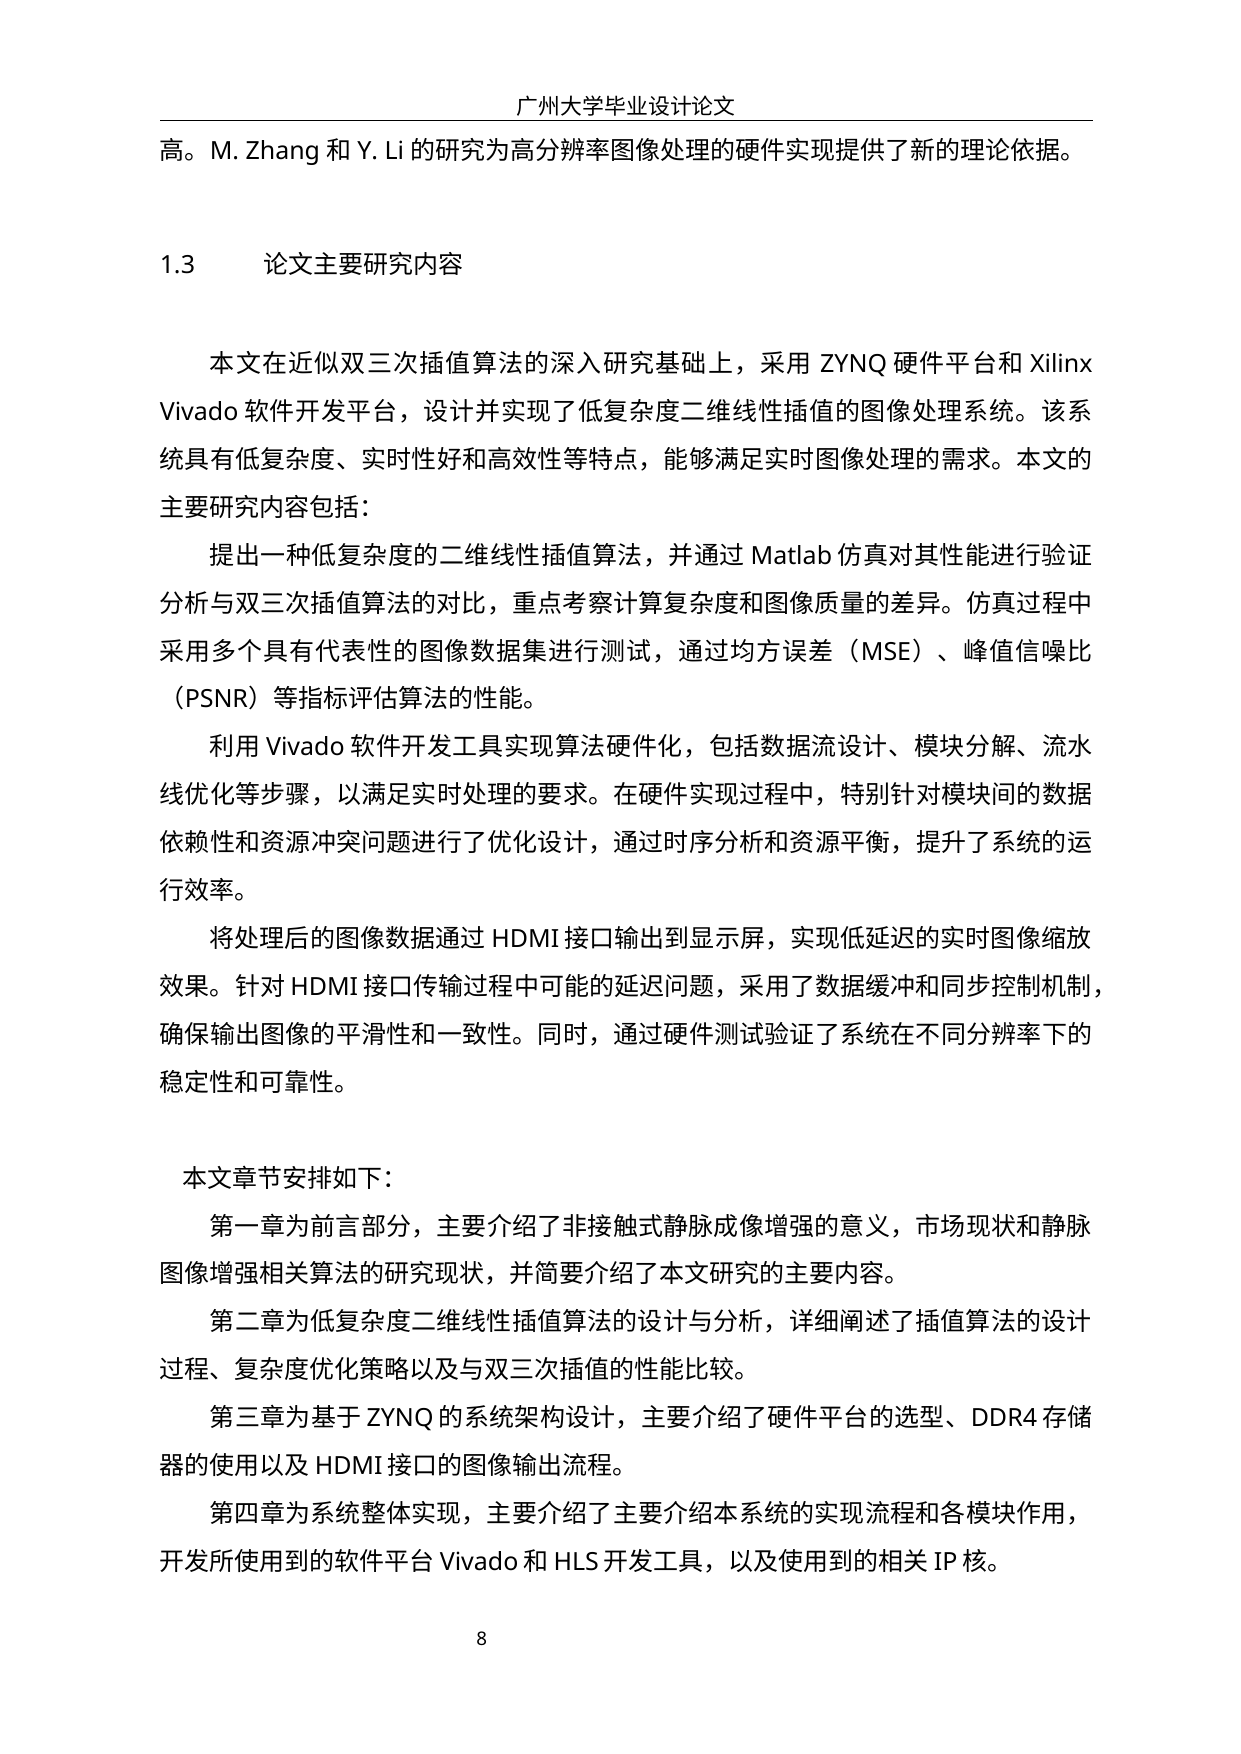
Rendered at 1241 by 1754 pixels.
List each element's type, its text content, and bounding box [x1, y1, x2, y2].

list 本文章节安排如下： [159, 1149, 1093, 1197]
list 第三章为基于ZYNQ的系统架构设计，主要介绍了硬件平台的选型、DDR4存储器的使用以及HDMI接口的图像输出流程。 [159, 1388, 1093, 1484]
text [159, 121, 1093, 169]
list 将处理后的图像数据通过HDMI接口输出到显示屏，实现低延迟的实时图像缩放效果。针对HDMI接口传输过程中可能的延迟问题，采用了数据缓冲和同步控制机制，确保输出图像的平滑性和一致性。同时，通过硬件测试验证了系统在不同分辨率下的稳定性和可靠性。 [159, 909, 1093, 1101]
list 本文在近似双三次插值算法的深入研究基础上，采用ZYNQ硬件平台和Xilinx Vivado软件开发平台，设计并实现了低复杂度二维线性插值的图像处理系统。该系统具有低复杂度、实时性好和高效性等特点，能够满足实时图像处理的需求。本文的主要研究内容包括： [159, 334, 1093, 526]
list 提出一种低复杂度的二维线性插值算法，并通过Matlab仿真对其性能进行验证，分析与双三次插值算法的对比，重点考察计算复杂度和图像质量的差异。仿真过程中采用多个具有代表性的图像数据集进行测试，通过均方误差（MSE）、峰值信噪比（PSNR）等指标评估算法的性能。 [159, 526, 1093, 717]
subtitle 论文主要研究内容 [159, 244, 1093, 281]
list 第二章为低复杂度二维线性插值算法的设计与分析，详细阐述了插值算法的设计过程、复杂度优化策略以及与双三次插值的性能比较。 [159, 1292, 1093, 1388]
list 第四章为系统整体实现，主要介绍了主要介绍本系统的实现流程和各模块作用，开发所使用到的软件平台Vivado和HLS开发工具，以及使用到的相关IP核。 [159, 1484, 1093, 1580]
list 第一章为前言部分，主要介绍了非接触式静脉成像增强的意义，市场现状和静脉图像增强相关算法的研究现状，并简要介绍了本文研究的主要内容。 [159, 1197, 1093, 1292]
list 利用Vivado软件开发工具实现算法硬件化，包括数据流设计、模块分解、流水线优化等步骤，以满足实时处理的要求。在硬件实现过程中，特别针对模块间的数据依赖性和资源冲突问题进行了优化设计，通过时序分析和资源平衡，提升了系统的运行效率。 [159, 717, 1093, 909]
